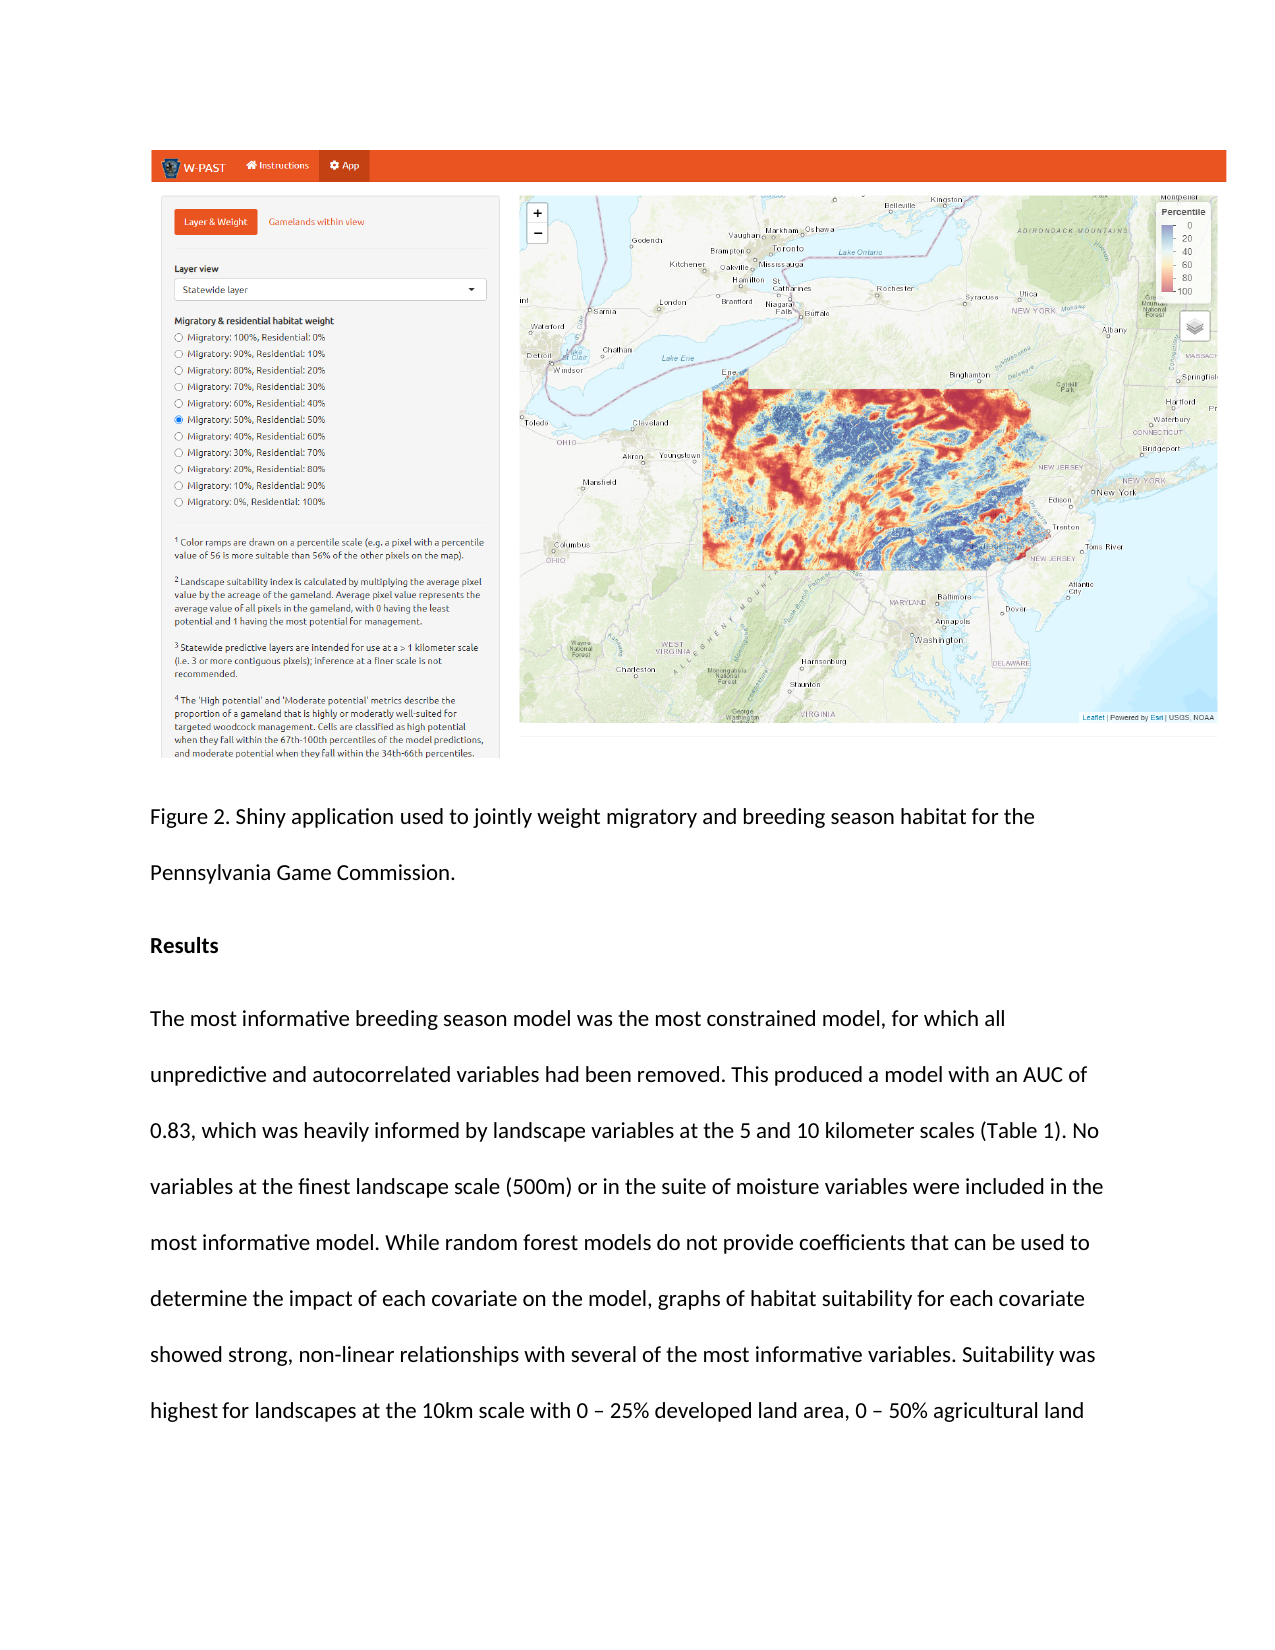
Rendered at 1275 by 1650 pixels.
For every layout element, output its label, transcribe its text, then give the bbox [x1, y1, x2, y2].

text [150, 1004, 1125, 1424]
text Figure 2. Shiny application used to jointly weight migratory and breeding season habitat for the Pennsylvania Game Commission. [150, 802, 1125, 887]
text Results [150, 931, 1125, 959]
picture [150, 150, 1227, 758]
